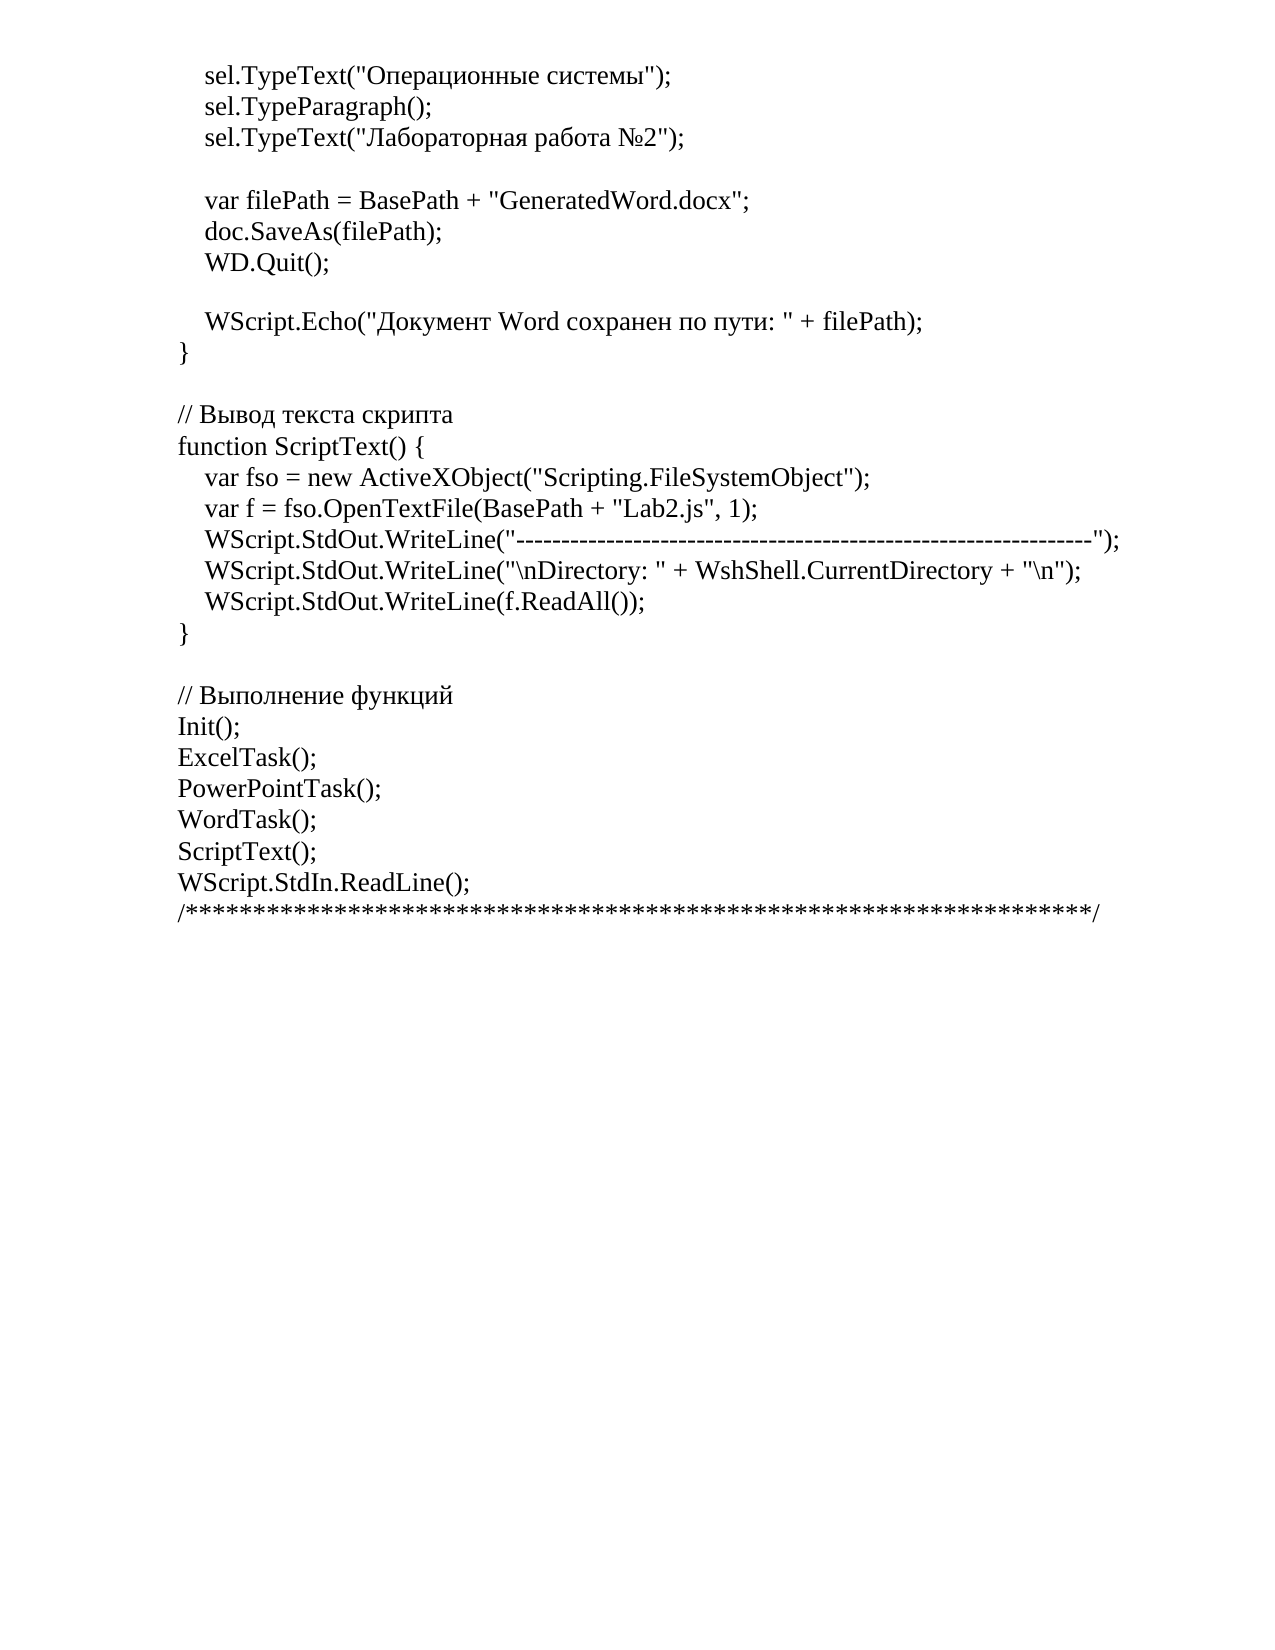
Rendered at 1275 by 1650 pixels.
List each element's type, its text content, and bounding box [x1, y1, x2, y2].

text WScript.StdOut.WriteLine(f.ReadAll()); [177, 586, 1186, 617]
text WordTask(); [177, 803, 1186, 835]
text function ScriptText() { [177, 430, 1186, 461]
text WScript.StdOut.WriteLine("\nDirectory: " + WshShell.CurrentDirectory + "\n"); [177, 554, 1186, 586]
text WD.Quit(); [177, 246, 1186, 277]
text WScript.StdOut.WriteLine("----------------------------------------------------------------"); [177, 523, 1186, 554]
text } [177, 336, 1186, 367]
text var filePath = BasePath + "GeneratedWord.docx"; [177, 184, 1186, 215]
text sel.TypeText("Операционные системы"); [177, 59, 1186, 90]
text sel.TypeText("Лабораторная работа №2"); [177, 121, 1186, 153]
text var f = fso.OpenTextFile(BasePath + "Lab2.js", 1); [177, 492, 1186, 523]
text doc.SaveAs(filePath); [177, 215, 1186, 246]
text WScript.Echo("Документ Word сохранен по пути: " + filePath); [177, 305, 1186, 336]
text // Выполнение функций [177, 679, 1186, 710]
text // Вывод текста скрипта [177, 399, 1186, 430]
text Init(); [177, 710, 1186, 741]
text WScript.StdIn.ReadLine(); [177, 866, 1186, 897]
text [177, 90, 1186, 121]
text var fso = new ActiveXObject("Scripting.FileSystemObject"); [177, 461, 1186, 492]
text /*******************************************************************/ [177, 897, 1186, 928]
text PowerPointTask(); [177, 772, 1186, 803]
text } [177, 617, 1186, 648]
text ExcelTask(); [177, 741, 1186, 772]
text ScriptText(); [177, 835, 1186, 866]
